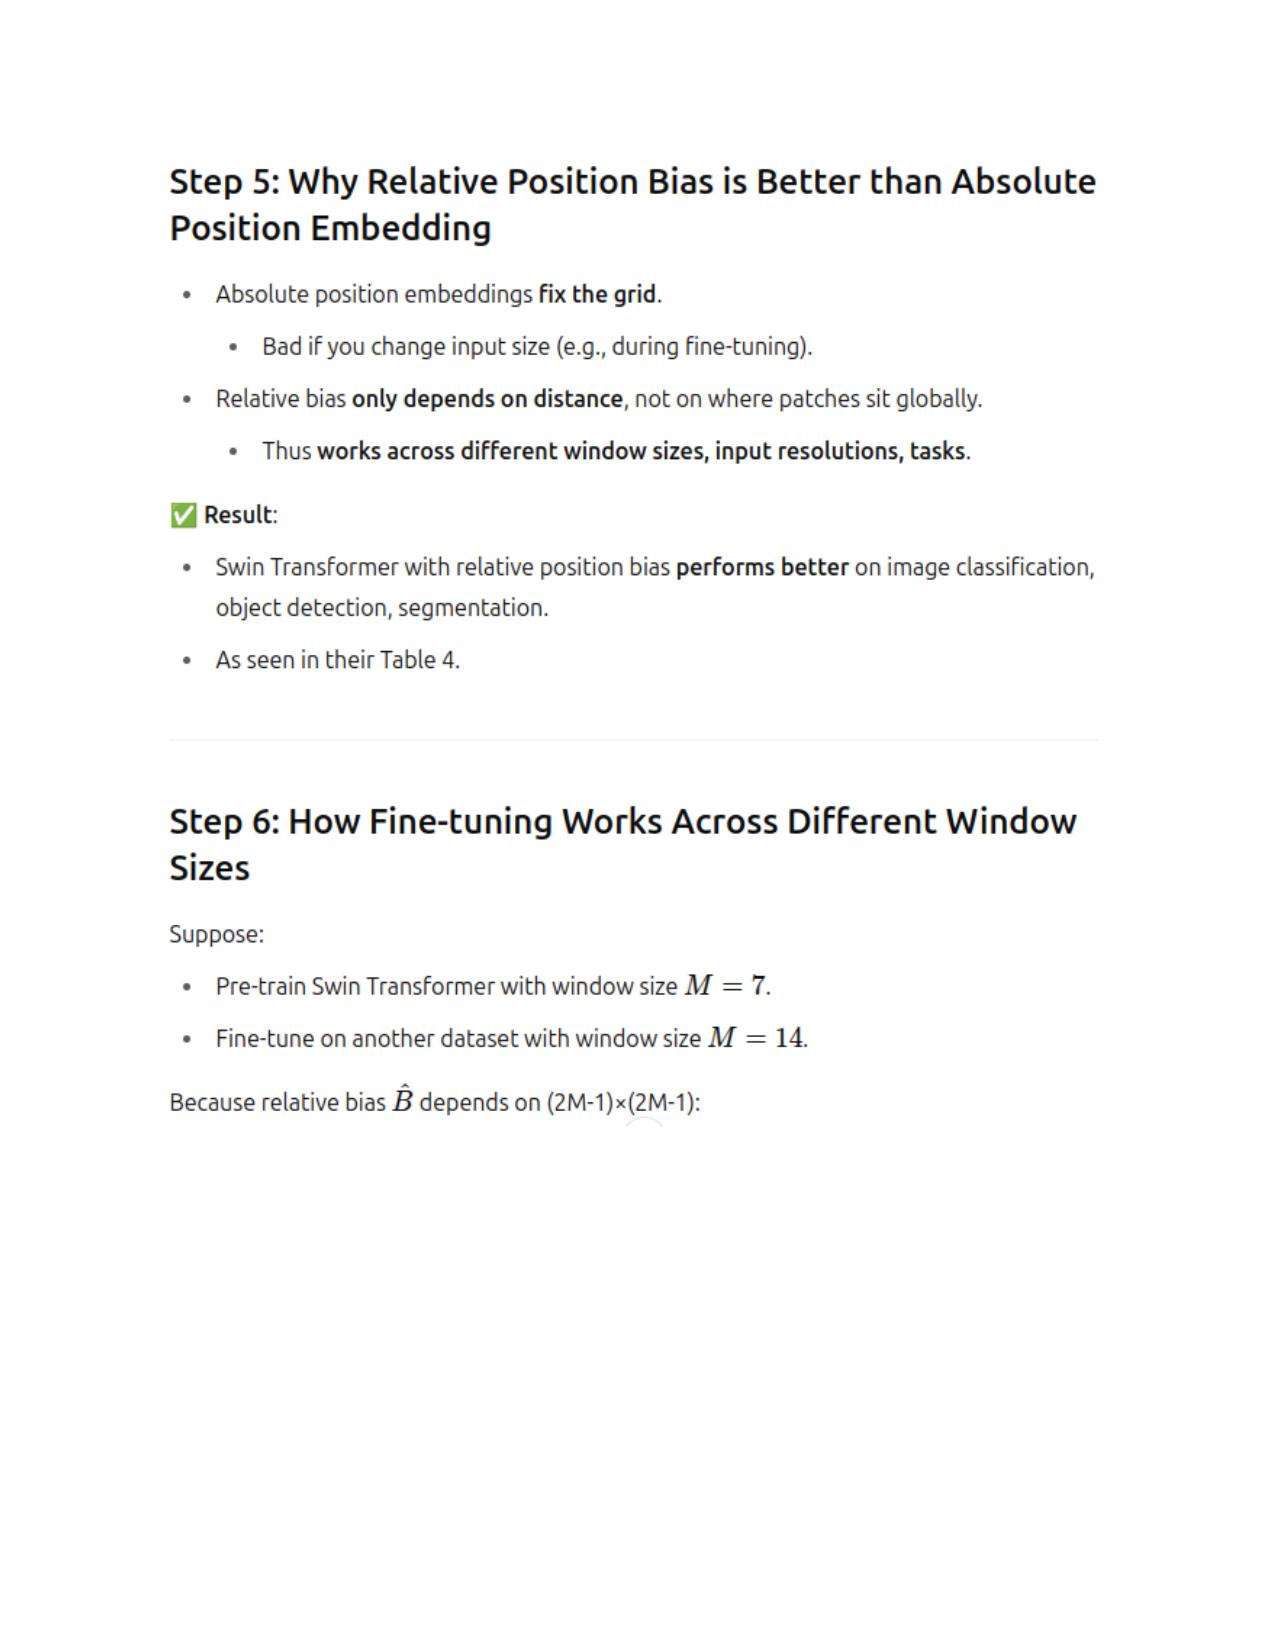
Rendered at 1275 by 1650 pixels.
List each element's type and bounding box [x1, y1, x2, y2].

picture [150, 150, 1125, 1127]
